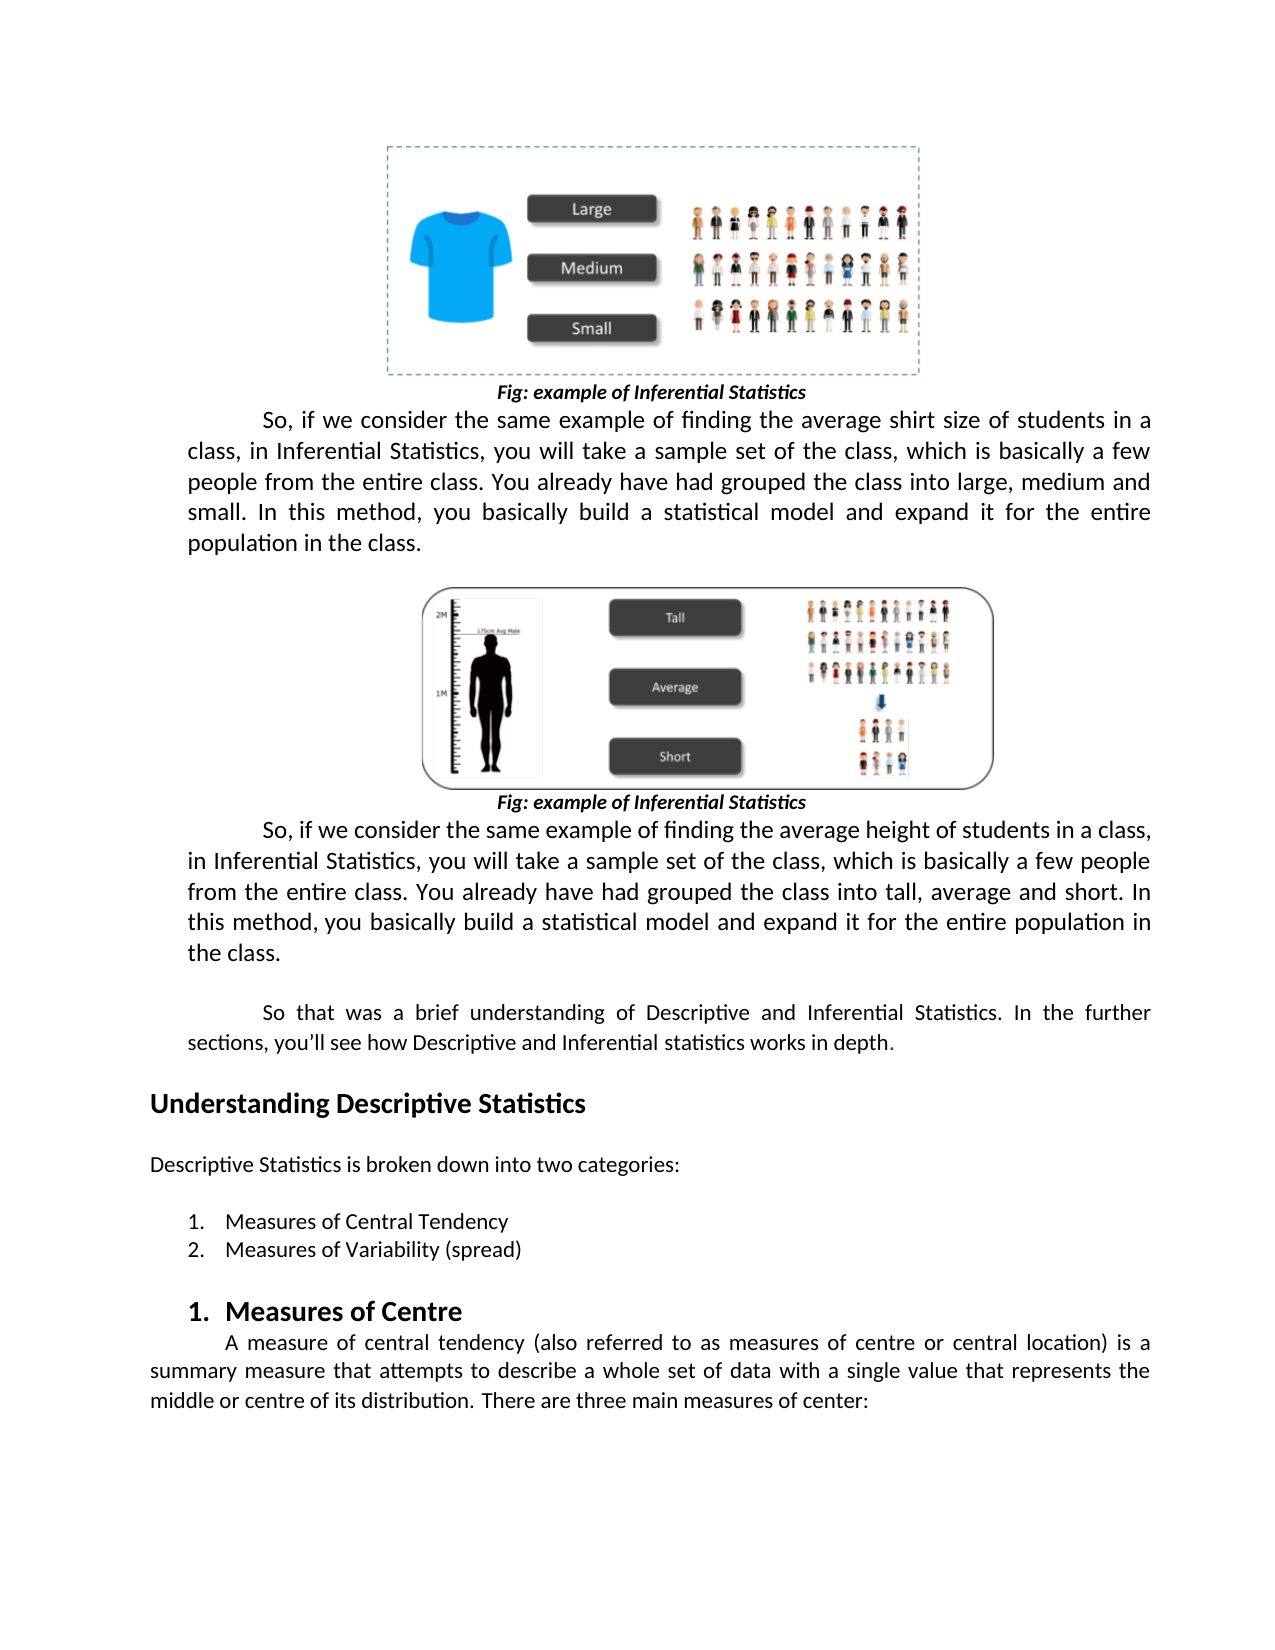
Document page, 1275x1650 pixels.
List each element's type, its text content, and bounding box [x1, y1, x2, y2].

picture [421, 587, 994, 790]
text So, if we consider the same example of finding the average shirt size of students in a class, in Inferential Statistics, you will take a sample set of the class, which is basically a few people from the entire class. You already have had grouped the class into large, medium and small. In this method, you basically build a statistical model and expand it for the entire population in the class. [187, 404, 1153, 557]
list Measures of Central Tendency [187, 1207, 1153, 1235]
text Understanding Descriptive Statistics [150, 1085, 1153, 1121]
text Descriptive Statistics is broken down into two categories: [150, 1150, 1153, 1178]
text A measure of central tendency (also referred to as measures of centre or central location) is a summary measure that attempts to describe a whole set of data with a single value that represents the middle or centre of its distribution. There are three main measures of center: [150, 1328, 1153, 1416]
list Measures of Variability (spread) [187, 1235, 1153, 1263]
picture [381, 143, 922, 380]
text So, if we consider the same example of finding the average height of students in a class, in Inferential Statistics, you will take a sample set of the class, which is basically a few people from the entire class. You already have had grouped the class into tall, average and short. In this method, you basically build a statistical model and expand it for the entire population in the class. [187, 814, 1153, 967]
text Fig: example of Inferential Statistics [150, 789, 1153, 814]
list Measures of Centre [187, 1293, 1153, 1328]
text So that was a brief understanding of Descriptive and Inferential Statistics. In the further sections, you’ll see how Descriptive and Inferential statistics works in depth. [187, 998, 1153, 1056]
text Fig: example of Inferential Statistics [150, 379, 1153, 404]
